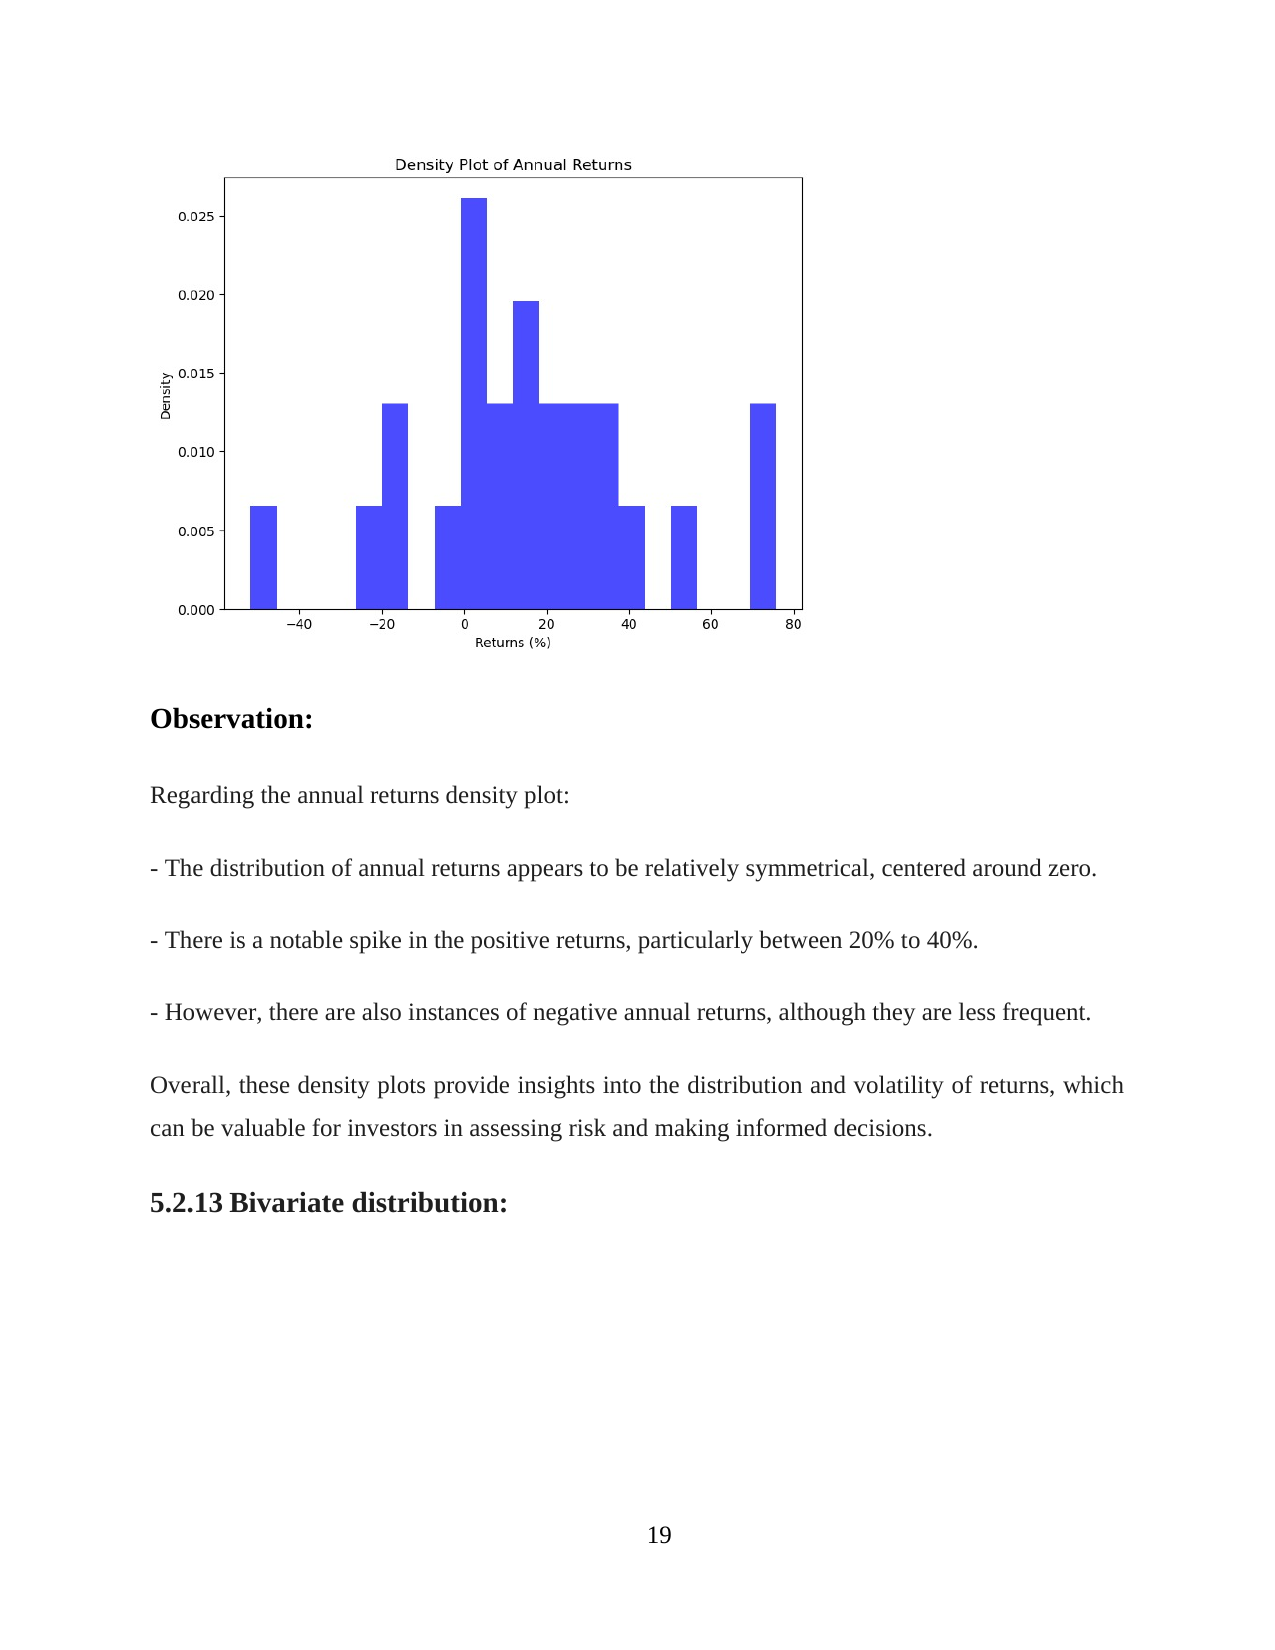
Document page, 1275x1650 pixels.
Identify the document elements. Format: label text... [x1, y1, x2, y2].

text 5.2.13 Bivariate distribution: [150, 1185, 1125, 1219]
picture [150, 150, 811, 658]
text Overall, these density plots provide insights into the distribution and volatility of returns, which can be valuable for investors in assessing risk and making informed decisions. [150, 1070, 1125, 1142]
text Observation: [150, 701, 1125, 734]
text - However, there are also instances of negative annual returns, although they are less frequent. [150, 997, 1125, 1026]
text Regarding the annual returns density plot: [150, 781, 1125, 809]
text - There is a notable spike in the positive returns, particularly between 20% to 40%. [150, 925, 1125, 954]
text - The distribution of annual returns appears to be relatively symmetrical, centered around zero. [150, 853, 1125, 882]
